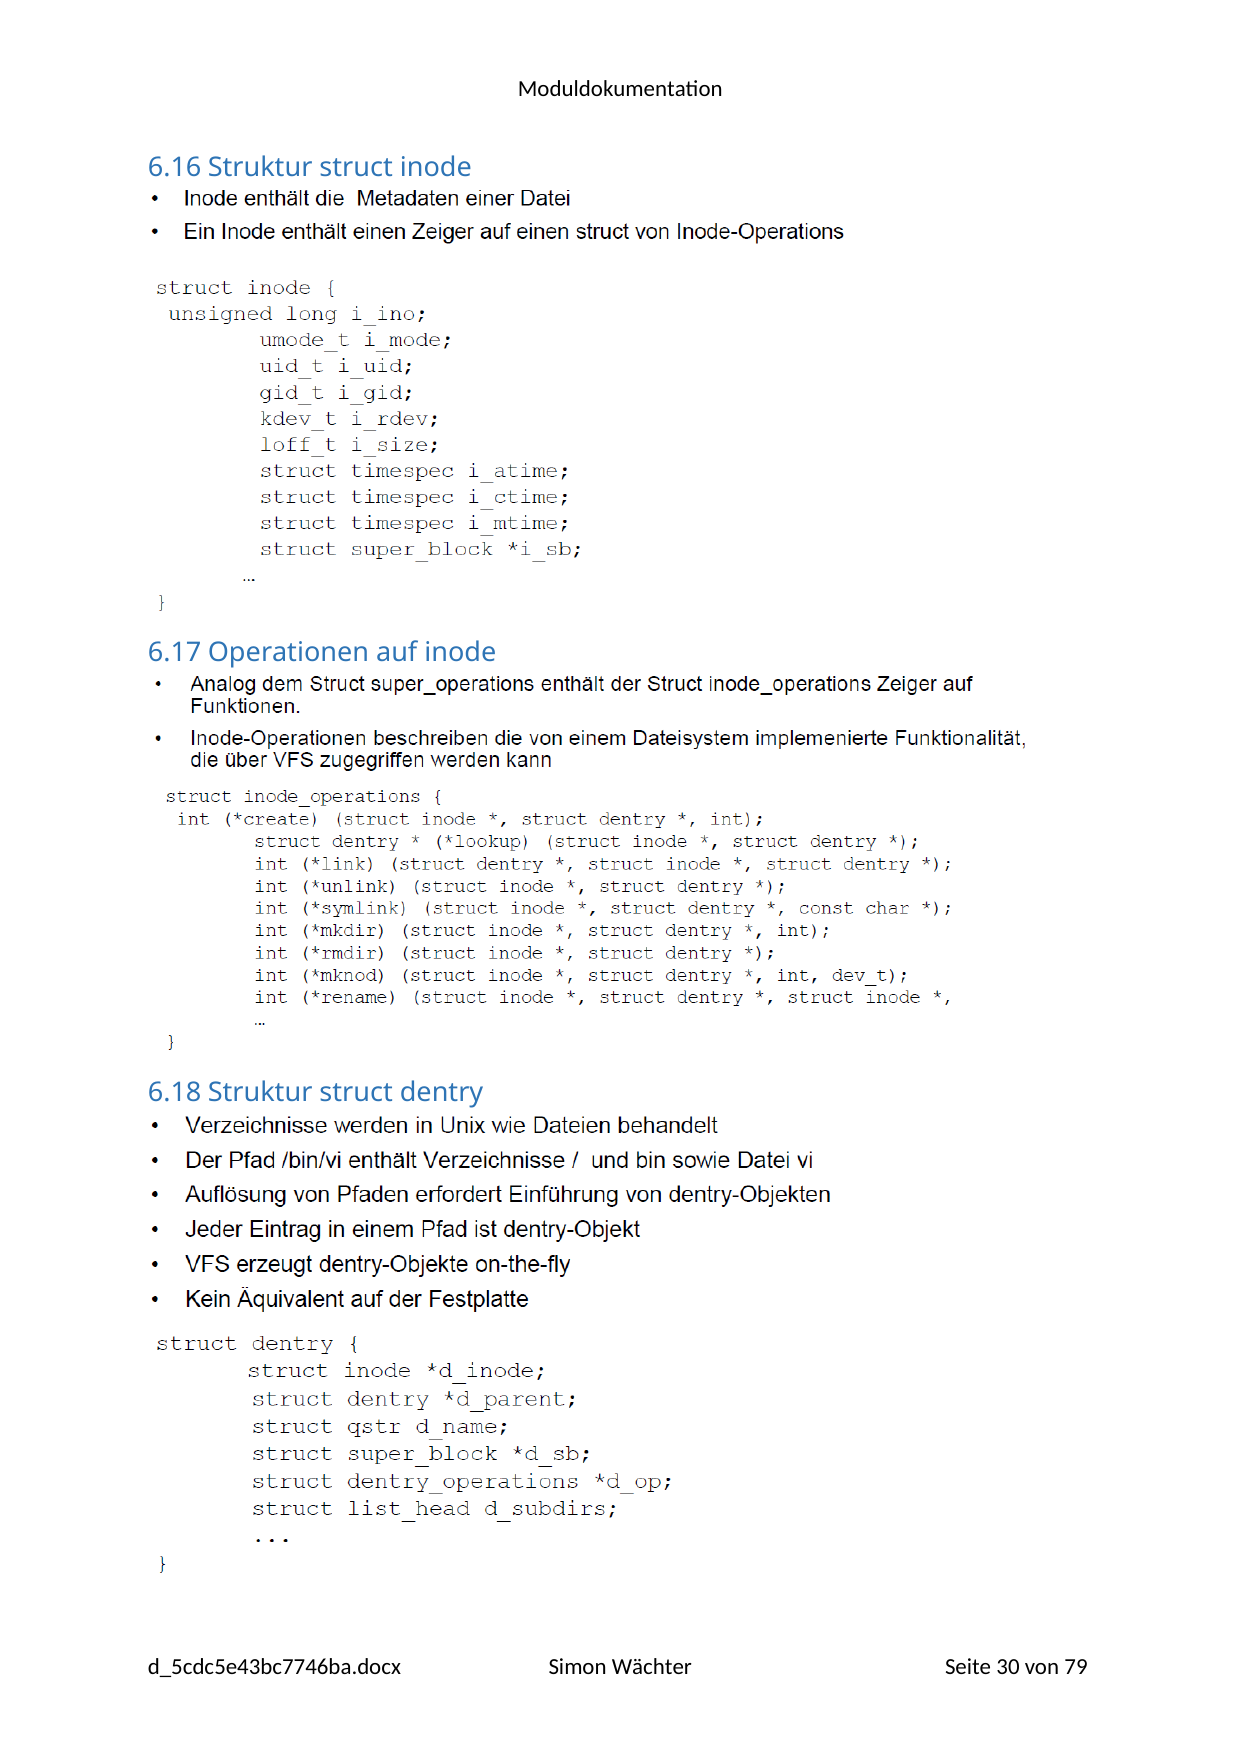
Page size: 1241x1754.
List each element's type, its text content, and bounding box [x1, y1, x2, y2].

picture [147, 187, 956, 614]
subtitle Struktur struct dentry [148, 1073, 1093, 1110]
subtitle Operationen auf inode [148, 632, 1093, 669]
picture [147, 672, 1037, 1054]
picture [147, 1112, 1001, 1581]
subtitle Struktur struct inode [148, 148, 1093, 184]
